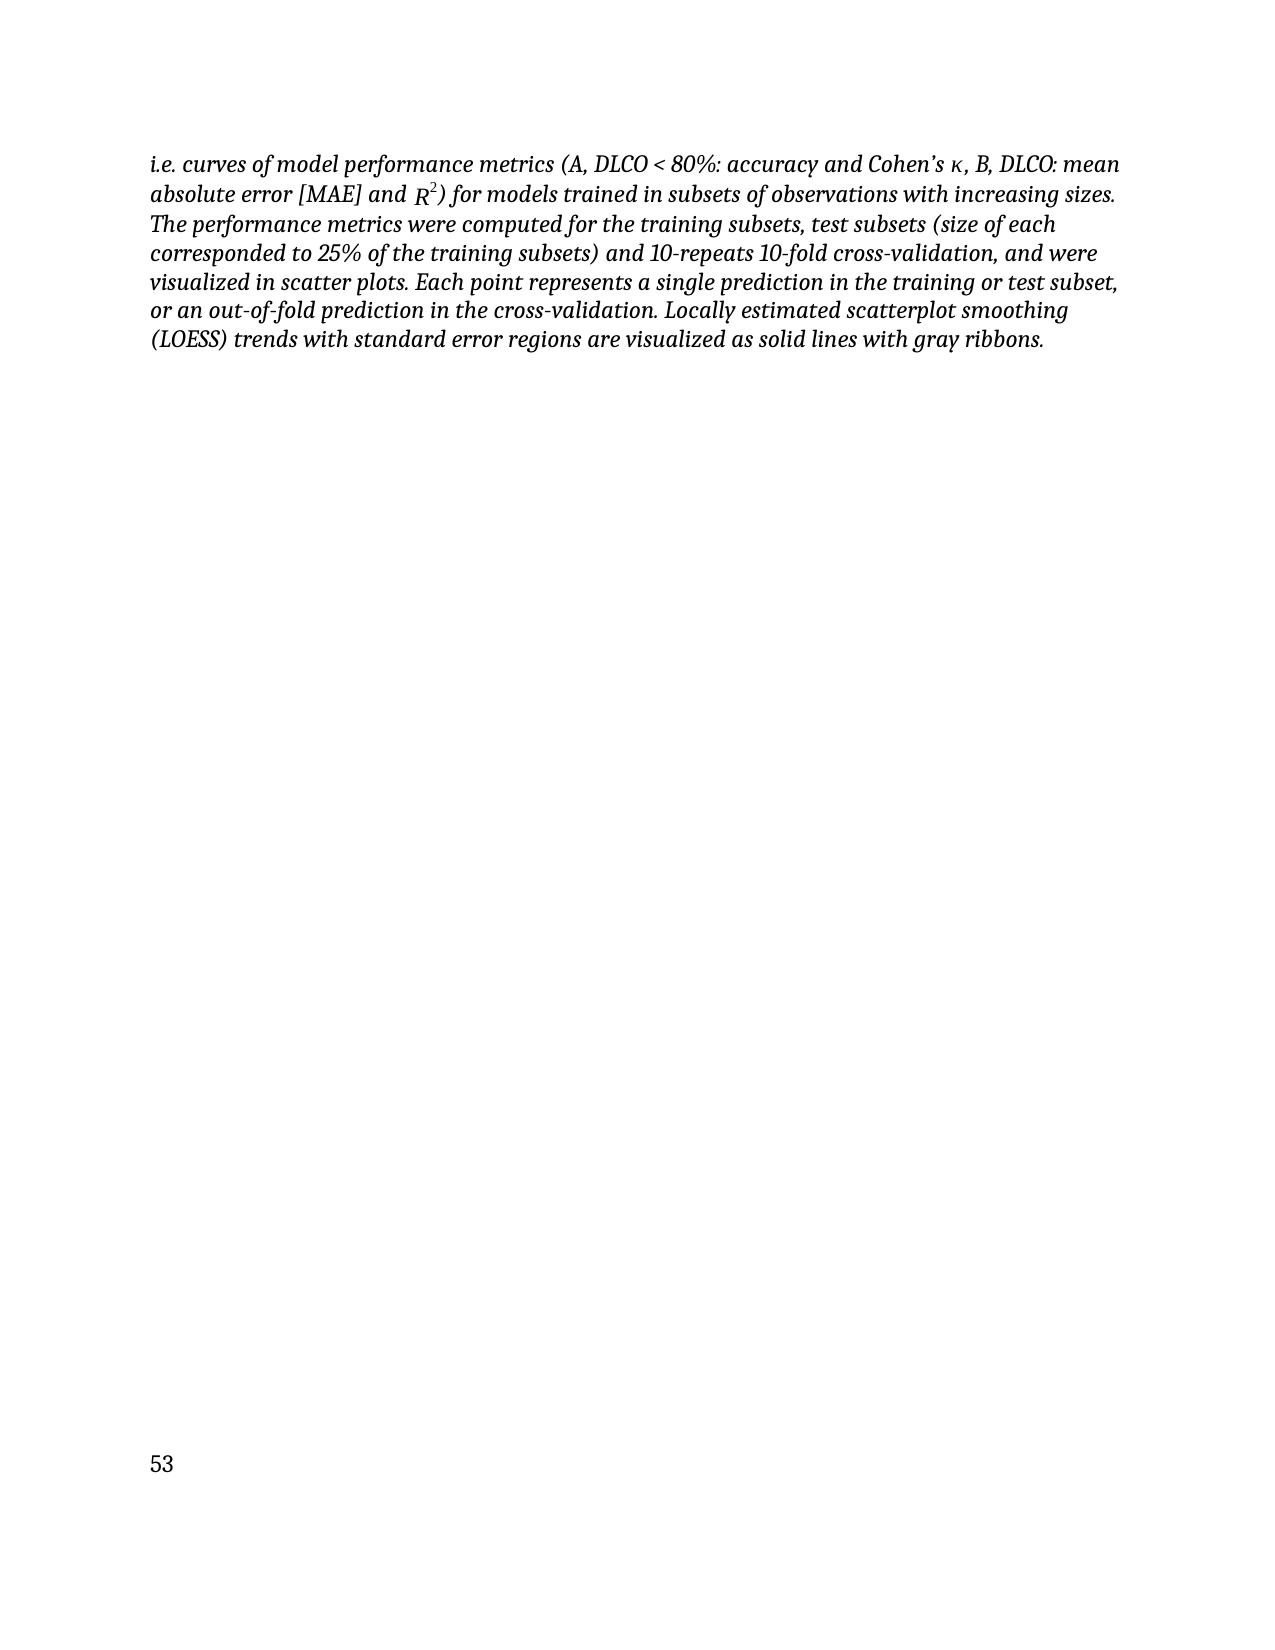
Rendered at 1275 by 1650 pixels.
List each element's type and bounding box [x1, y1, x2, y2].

text [150, 150, 1125, 354]
